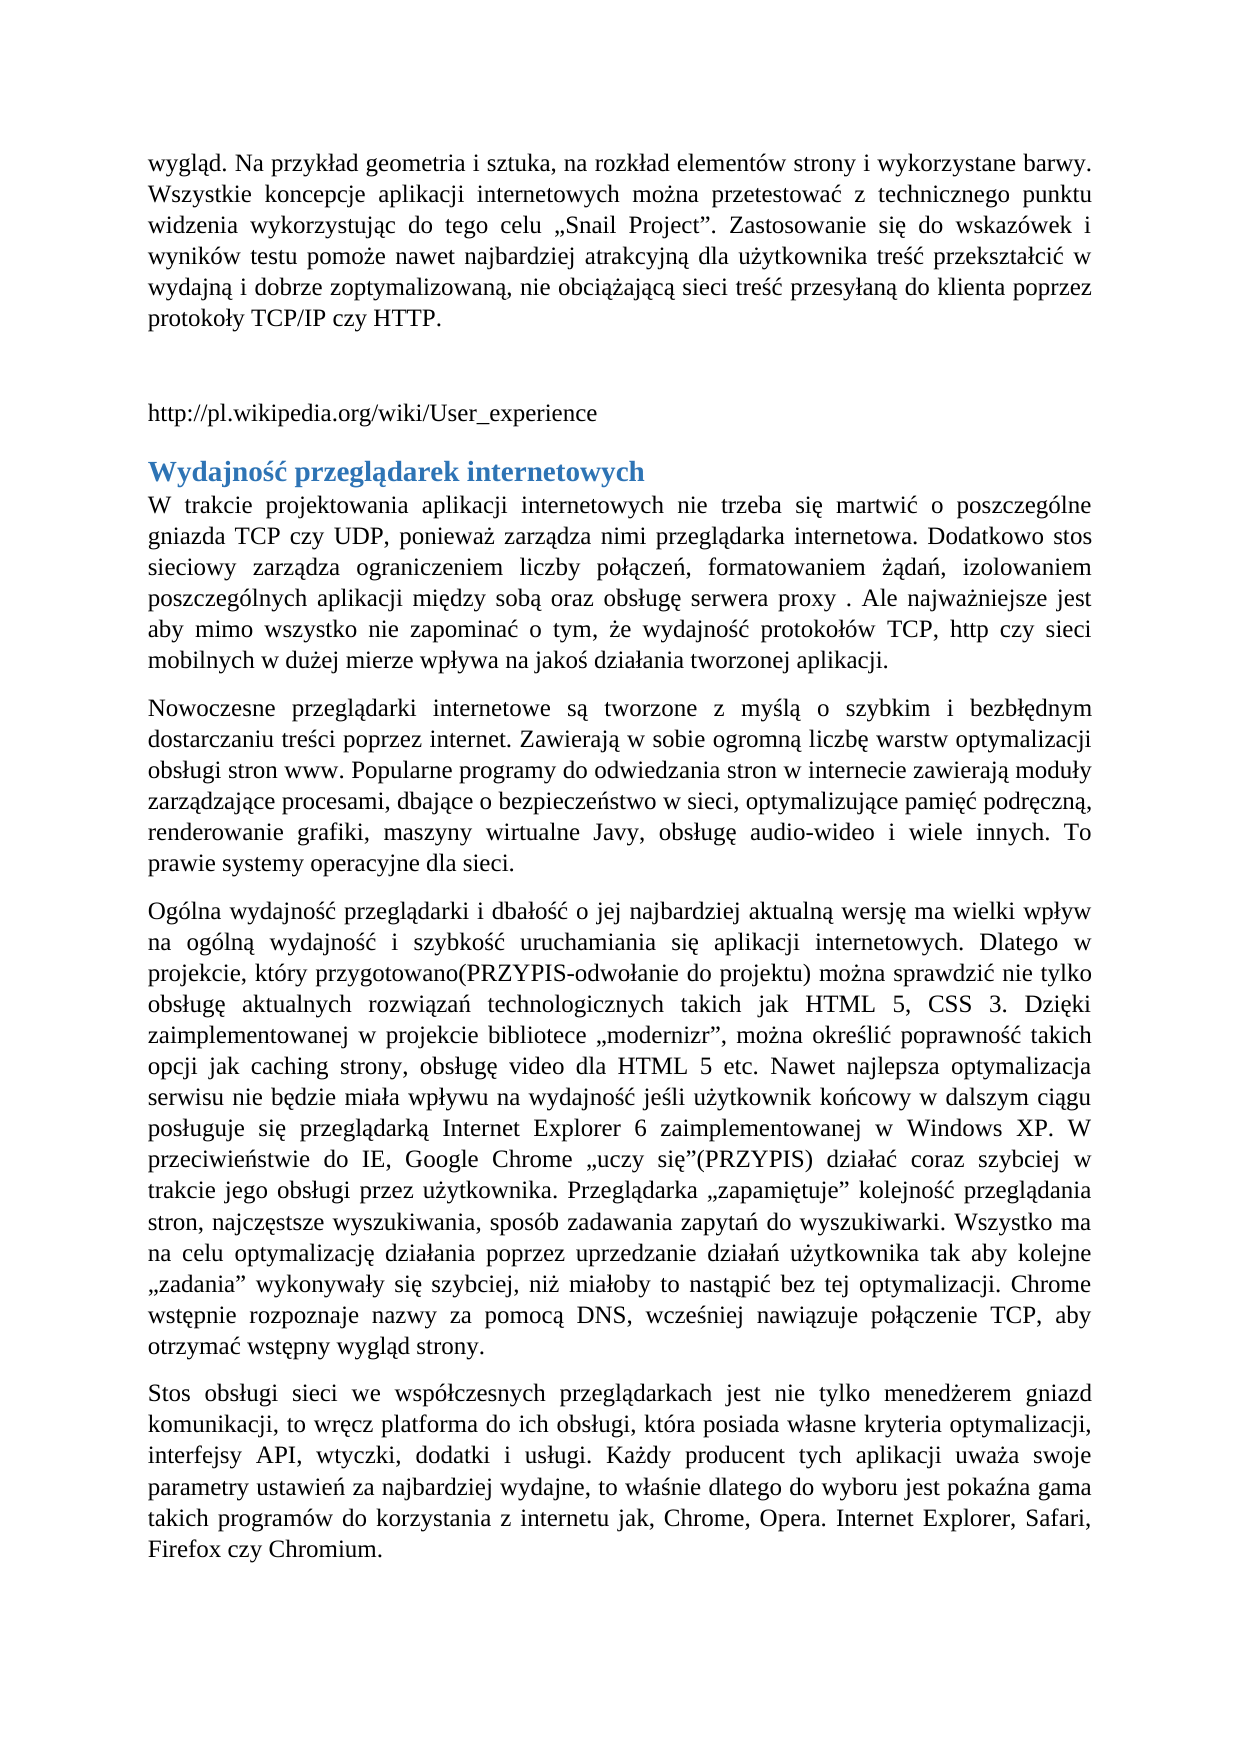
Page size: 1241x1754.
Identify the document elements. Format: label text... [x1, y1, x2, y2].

text Stos obsługi sieci we współczesnych przeglądarkach jest nie tylko menedżerem gniazd komunikacji, to wręcz platforma do ich obsługi, która posiada własne kryteria optymalizacji, interfejsy API, wtyczki, dodatki i usługi. Każdy producent tych aplikacji uważa swoje parametry ustawień za najbardziej wydajne, to właśnie dlatego do wyboru jest pokaźna gama takich programów do korzystania z internetu jak, Chrome, Opera. Internet Explorer, Safari, Firefox czy Chromium. [148, 1378, 1093, 1562]
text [148, 148, 1093, 332]
text W trakcie projektowania aplikacji internetowych nie trzeba się martwić o poszczególne gniazda TCP czy UDP, ponieważ zarządza nimi przeglądarka internetowa. Dodatkowo stos sieciowy zarządza ograniczeniem liczby połączeń, formatowaniem żądań, izolowaniem poszczególnych aplikacji między sobą oraz obsługę serwera proxy . Ale najważniejsze jest aby mimo wszystko nie zapominać o tym, że wydajność protokołów TCP, http czy sieci mobilnych w dużej mierze wpływa na jakoś działania tworzonej aplikacji. [148, 490, 1093, 674]
subtitle Wydajność przeglądarek internetowych [148, 454, 1093, 488]
text Ogólna wydajność przeglądarki i dbałość o jej najbardziej aktualną wersję ma wielki wpływ na ogólną wydajność i szybkość uruchamiania się aplikacji internetowych. Dlatego w projekcie, który przygotowano(PRZYPIS-odwołanie do projektu) można sprawdzić nie tylko obsługę aktualnych rozwiązań technologicznych takich jak HTML 5, CSS 3. Dzięki zaimplementowanej w projekcie bibliotece „modernizr”, można określić poprawność takich opcji jak caching strony, obsługę video dla HTML 5 etc. Nawet najlepsza optymalizacja serwisu nie będzie miała wpływu na wydajność jeśli użytkownik końcowy w dalszym ciągu posługuje się przeglądarką Internet Explorer 6 zaimplementowanej w Windows XP. W przeciwieństwie do IE, Google Chrome „uczy się”(PRZYPIS) działać coraz szybciej w trakcie jego obsługi przez użytkownika. Przeglądarka „zapamiętuje” kolejność przeglądania stron, najczęstsze wyszukiwania, sposób zadawania zapytań do wyszukiwarki. Wszystko ma na celu optymalizację działania poprzez uprzedzanie działań użytkownika tak aby kolejne „zadania” wykonywały się szybciej, niż miałoby to nastąpić bez tej optymalizacji. Chrome wstępnie rozpoznaje nazwy za pomocą DNS, wcześniej nawiązuje połączenie TCP, aby otrzymać wstępny wygląd strony. [148, 896, 1093, 1359]
text Nowoczesne przeglądarki internetowe są tworzone z myślą o szybkim i bezbłędnym dostarczaniu treści poprzez internet. Zawierają w sobie ogromną liczbę warstw optymalizacji obsługi stron www. Popularne programy do odwiedzania stron w internecie zawierają moduły zarządzające procesami, dbające o bezpieczeństwo w sieci, optymalizujące pamięć podręczną, renderowanie grafiki, maszyny wirtualne Javy, obsługę audio-wideo i wiele innych. To prawie systemy operacyjne dla sieci. [148, 693, 1093, 877]
text http://pl.wikipedia.org/wiki/User_experience [148, 398, 1093, 427]
